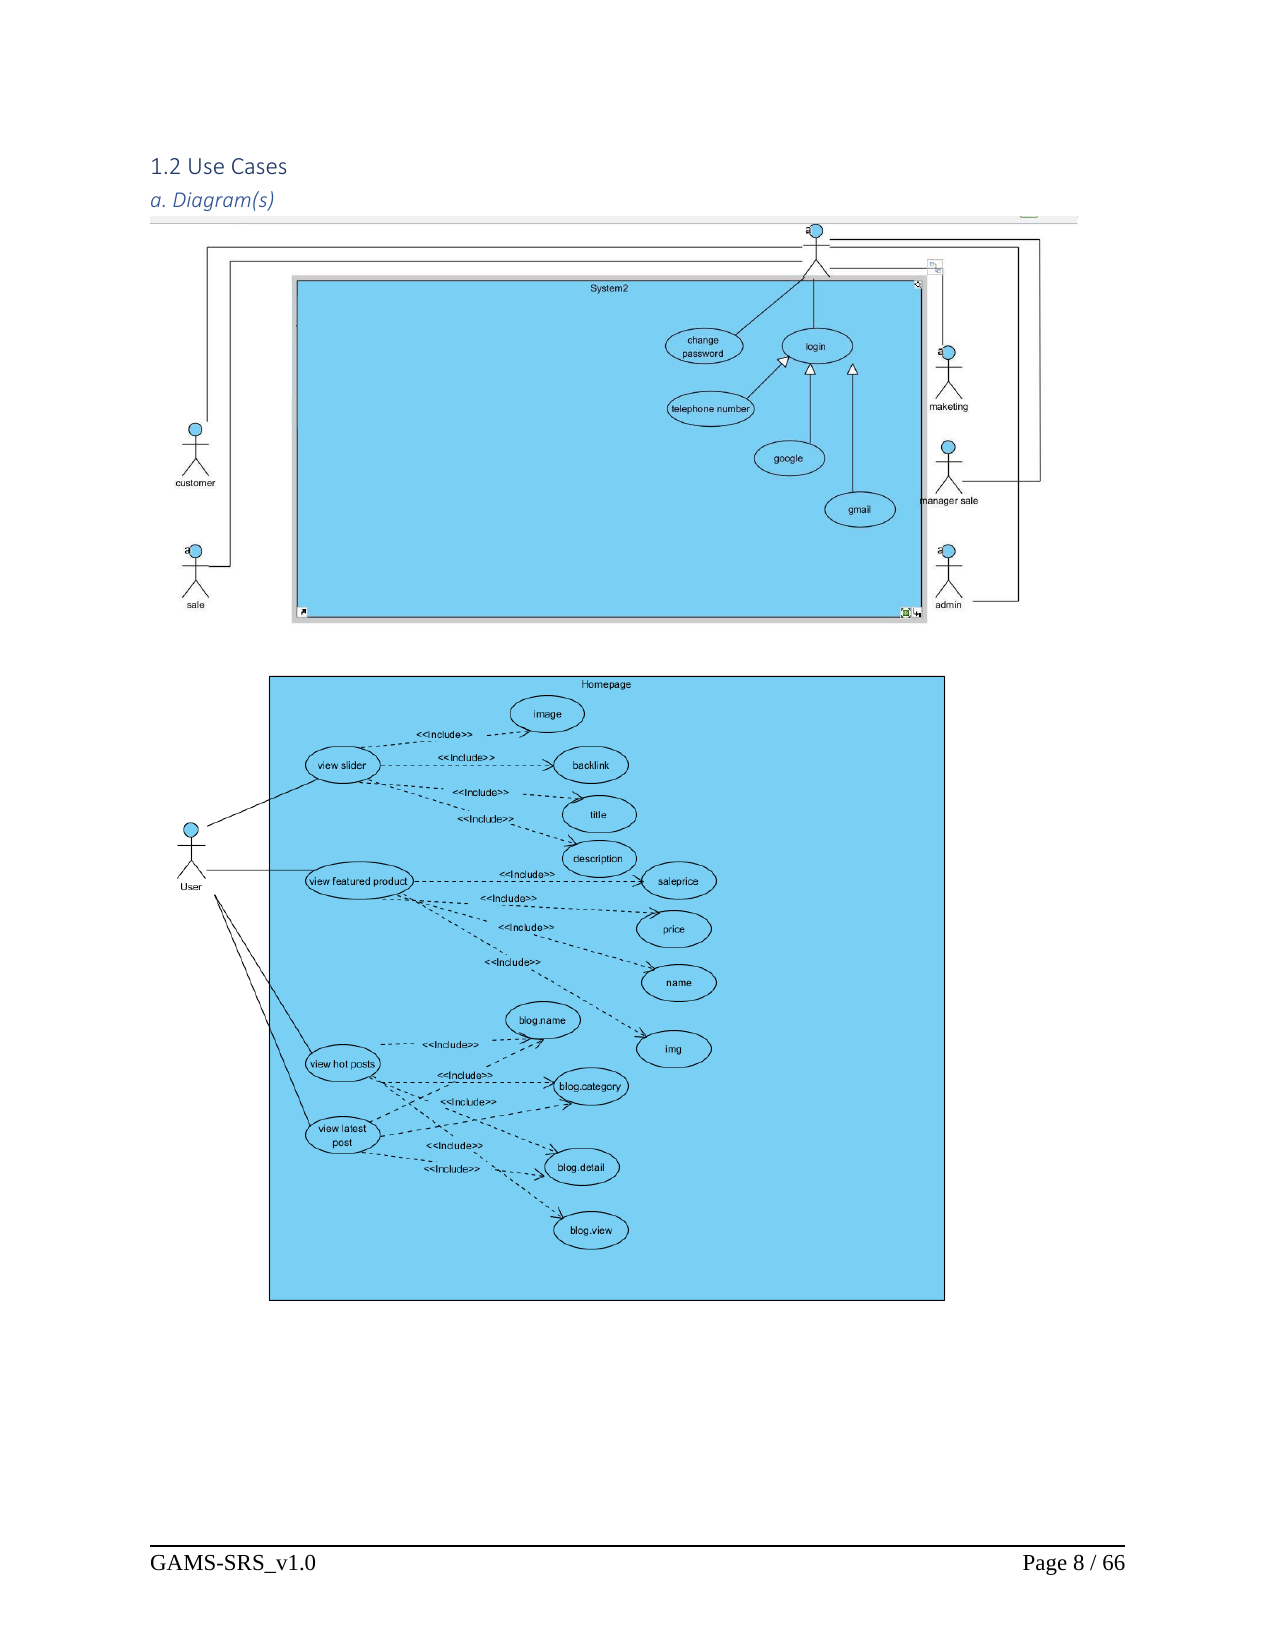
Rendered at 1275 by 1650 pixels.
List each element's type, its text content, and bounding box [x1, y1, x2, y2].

subtitle a. Diagram(s) [150, 185, 1125, 213]
picture [150, 655, 982, 1302]
picture [150, 216, 1078, 653]
subtitle 1.2 Use Cases [150, 150, 1125, 181]
